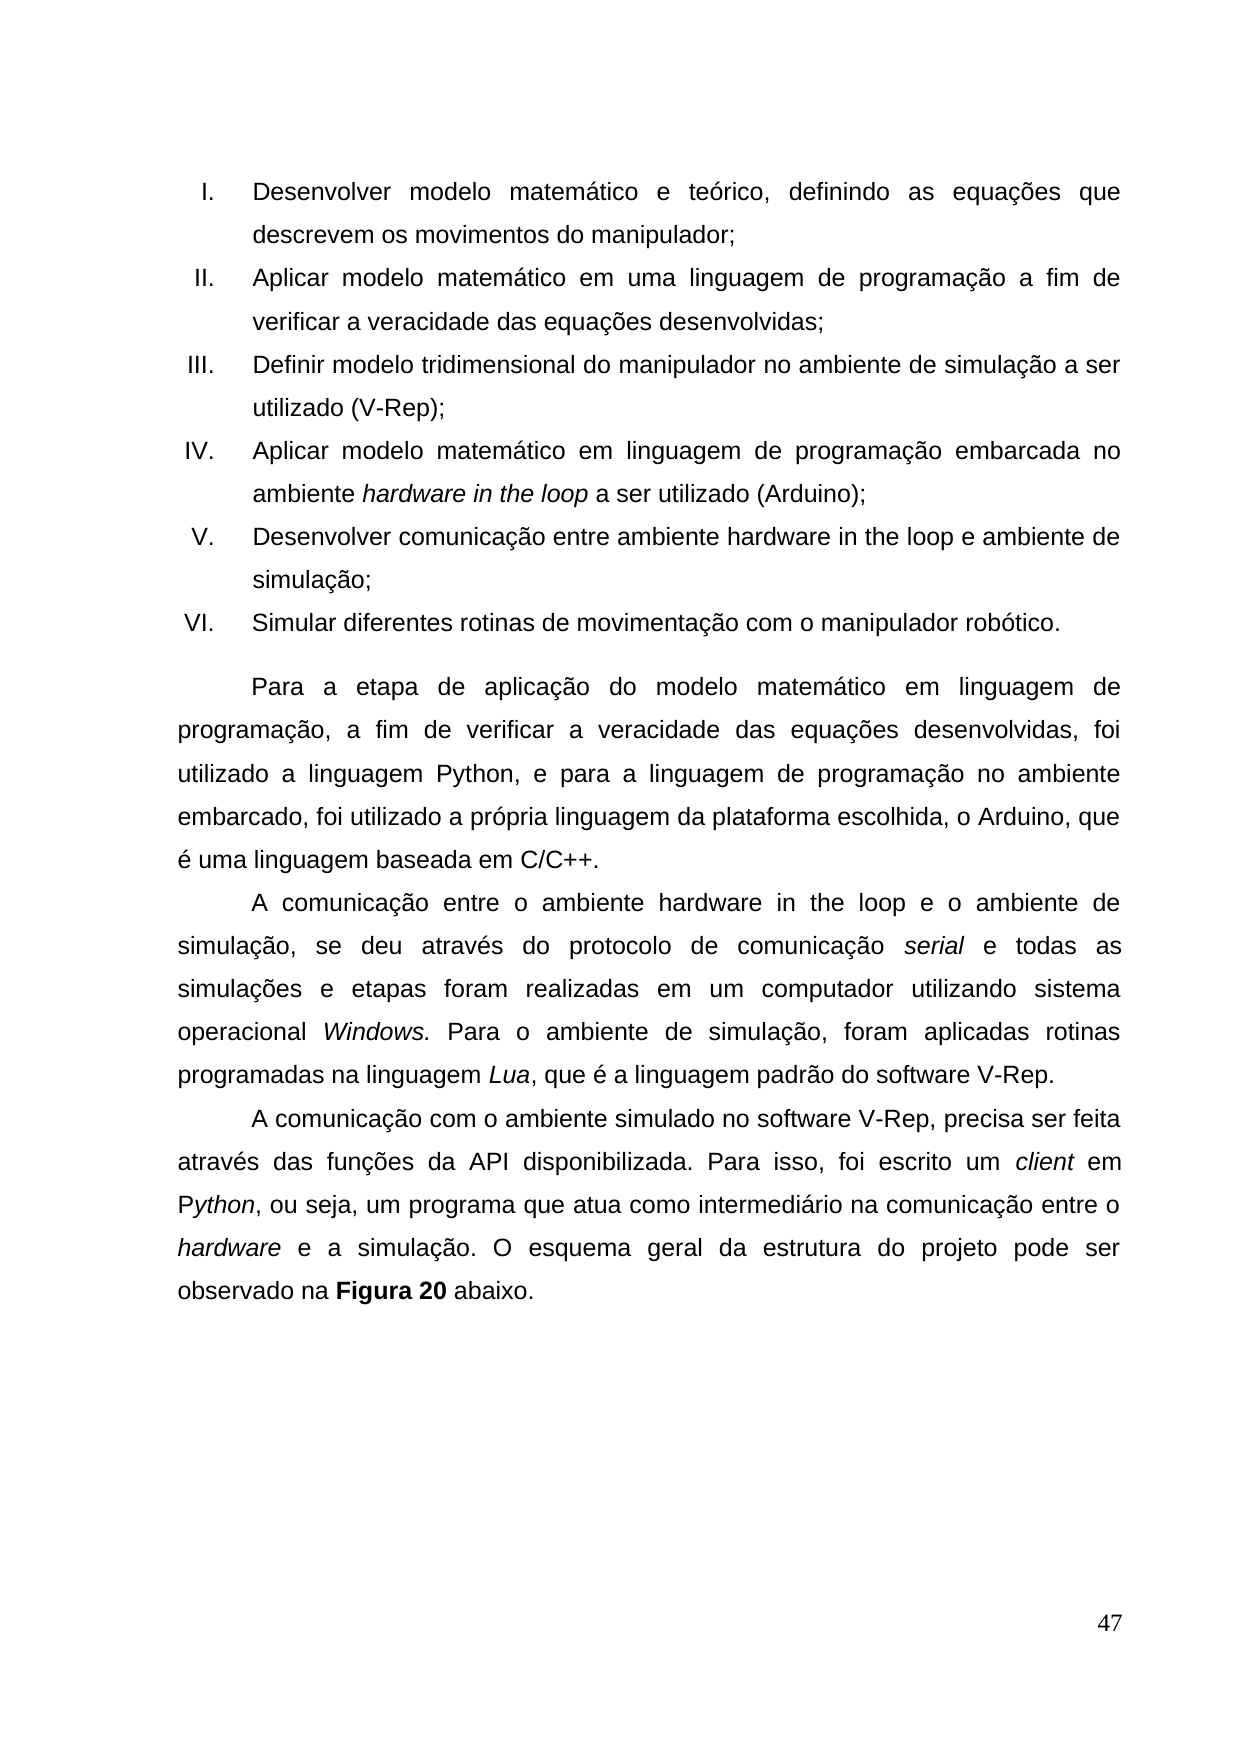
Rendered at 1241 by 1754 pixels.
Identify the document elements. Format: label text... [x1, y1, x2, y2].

list Simular diferentes rotinas de movimentação com o manipulador robótico. [214, 608, 1122, 637]
text Para a etapa de aplicação do modelo matemático em linguagem de programação, a fim de verificar a veracidade das equações desenvolvidas, foi utilizado a linguagem Python, e para a linguagem de programação no ambiente embarcado, foi utilizado a própria linguagem da plataforma escolhida, o Arduino, que é uma linguagem baseada em C/C++. [177, 672, 1122, 874]
list Definir modelo tridimensional do manipulador no ambiente de simulação a ser utilizado (V-Rep); [215, 350, 1122, 422]
text A comunicação entre o ambiente hardware in the loop e o ambiente de simulação, se deu através do protocolo de comunicação serial e todas as simulações e etapas foram realizadas em um computador utilizando sistema operacional Windows. Para o ambiente de simulação, foram aplicadas rotinas programadas na linguagem Lua, que é a linguagem padrão do software V-Rep. [177, 888, 1122, 1089]
text A comunicação com o ambiente simulado no software V-Rep, precisa ser feita através das funções da API disponibilizada. Para isso, foi escrito um client em Python, ou seja, um programa que atua como intermediário na comunicação entre o hardware e a simulação. O esquema geral da estrutura do projeto pode ser observado na Figura 20 abaixo. [177, 1104, 1122, 1305]
list Desenvolver modelo matemático e teórico, definindo as equações que descrevem os movimentos do manipulador; [215, 177, 1122, 249]
list Aplicar modelo matemático em uma linguagem de programação a fim de verificar a veracidade das equações desenvolvidas; [215, 263, 1122, 335]
list Desenvolver comunicação entre ambiente hardware in the loop e ambiente de simulação; [215, 522, 1122, 594]
list Aplicar modelo matemático em linguagem de programação embarcada no ambiente hardware in the loop a ser utilizado (Arduino); [215, 436, 1122, 508]
